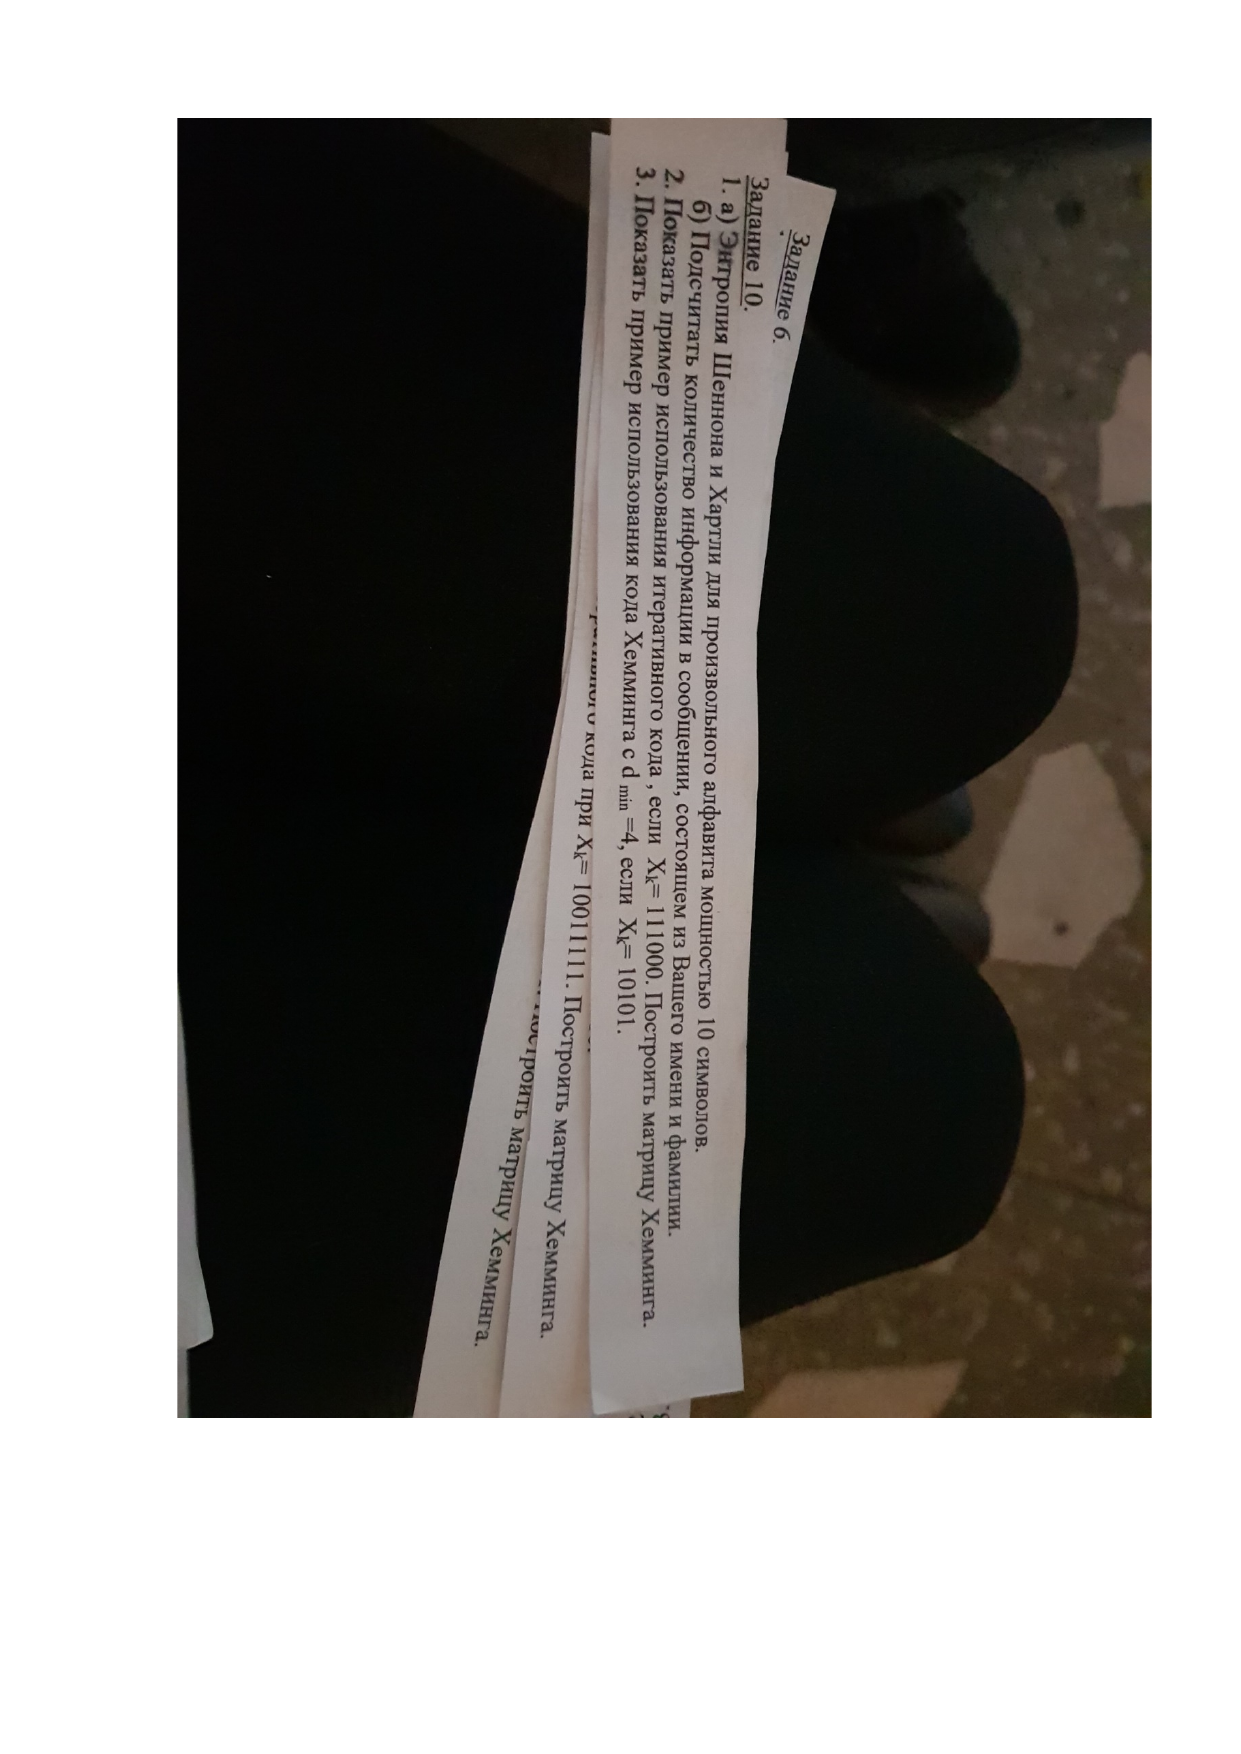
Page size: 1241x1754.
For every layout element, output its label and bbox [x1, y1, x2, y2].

picture [177, 118, 1152, 1418]
